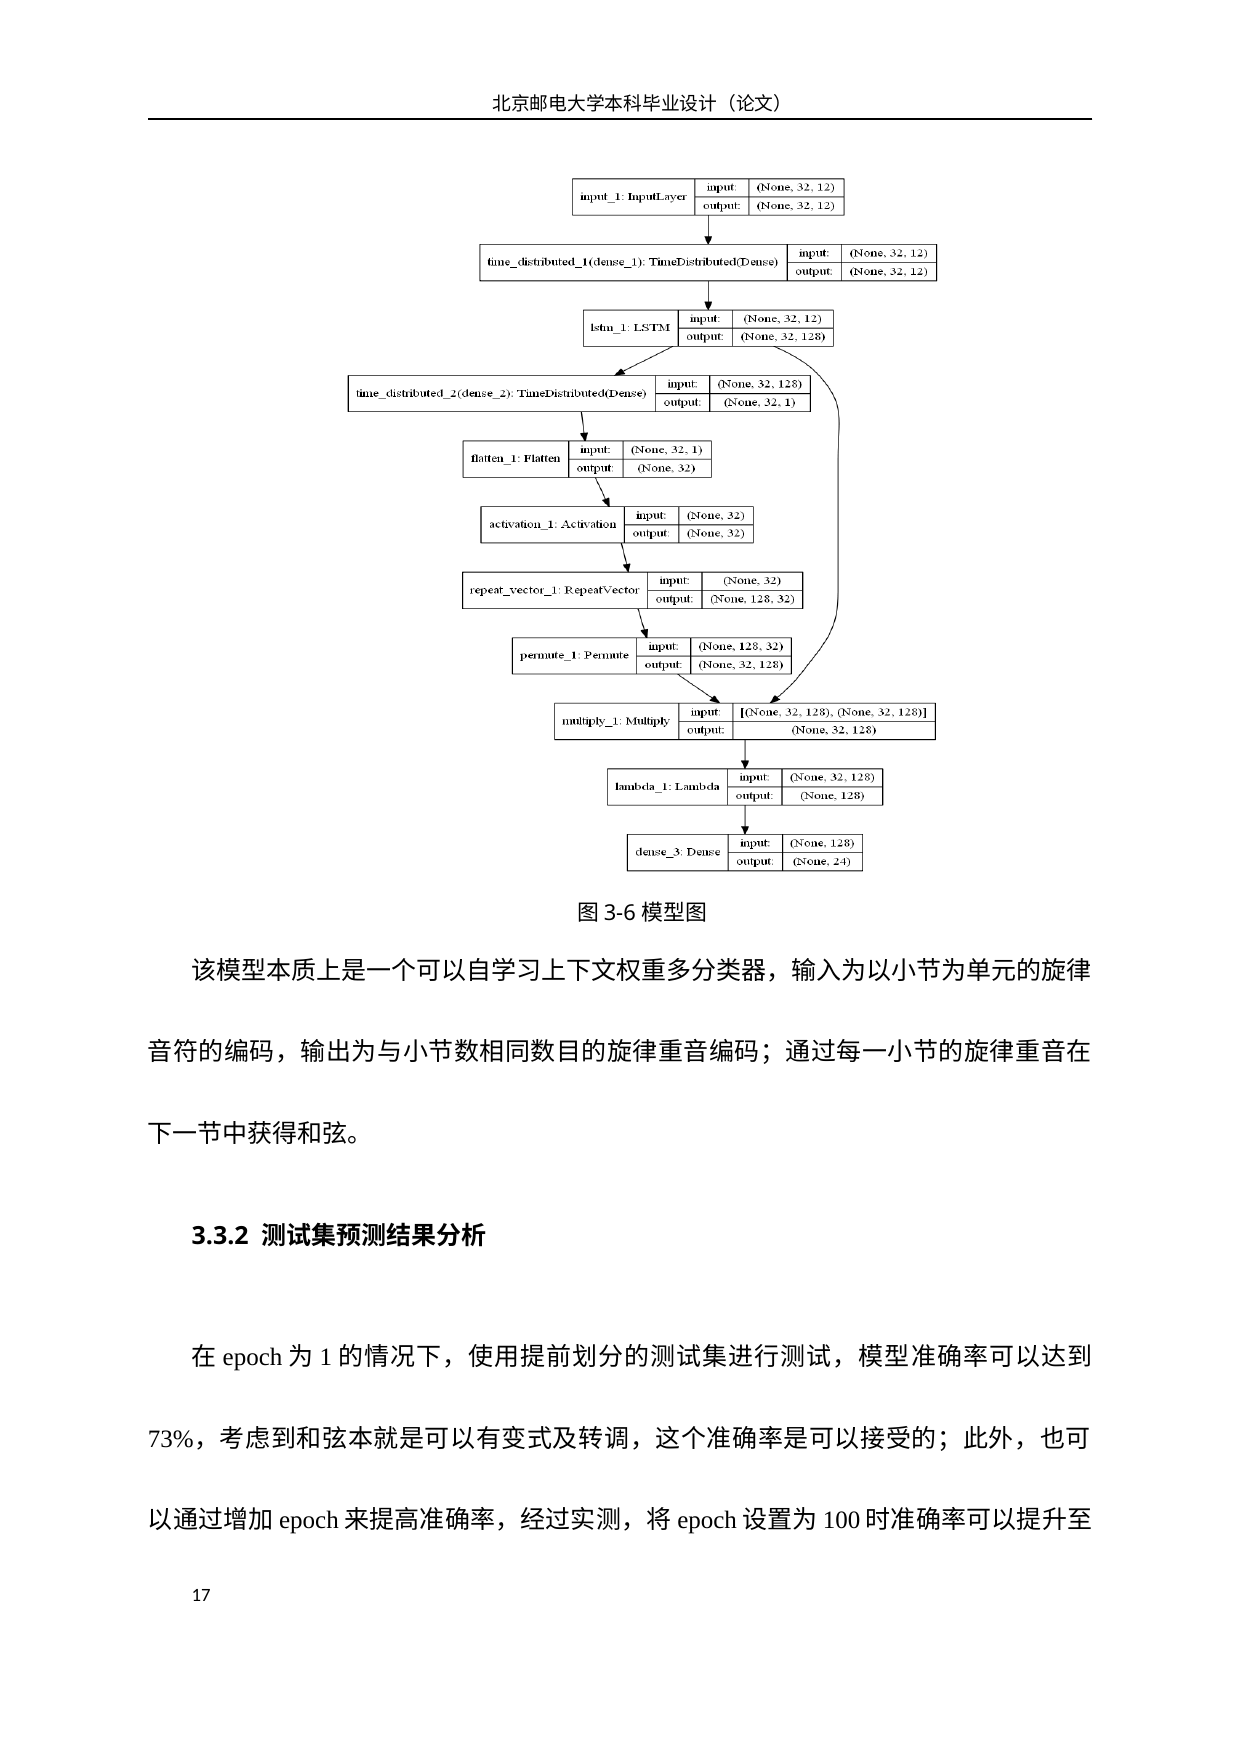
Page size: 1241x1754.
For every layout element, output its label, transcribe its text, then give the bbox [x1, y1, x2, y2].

picture [344, 175, 940, 874]
subtitle 3.3.2 测试集预测结果分析 [148, 1199, 1092, 1267]
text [148, 1321, 1092, 1552]
text 该模型本质上是一个可以自学习上下文权重多分类器，输入为以小节为单元的旋律音符的编码，输出为与小节数相同数目的旋律重音编码；通过每一小节的旋律重音在下一节中获得和弦。 [148, 934, 1092, 1165]
text 图3-6 模型图 [148, 894, 1092, 928]
